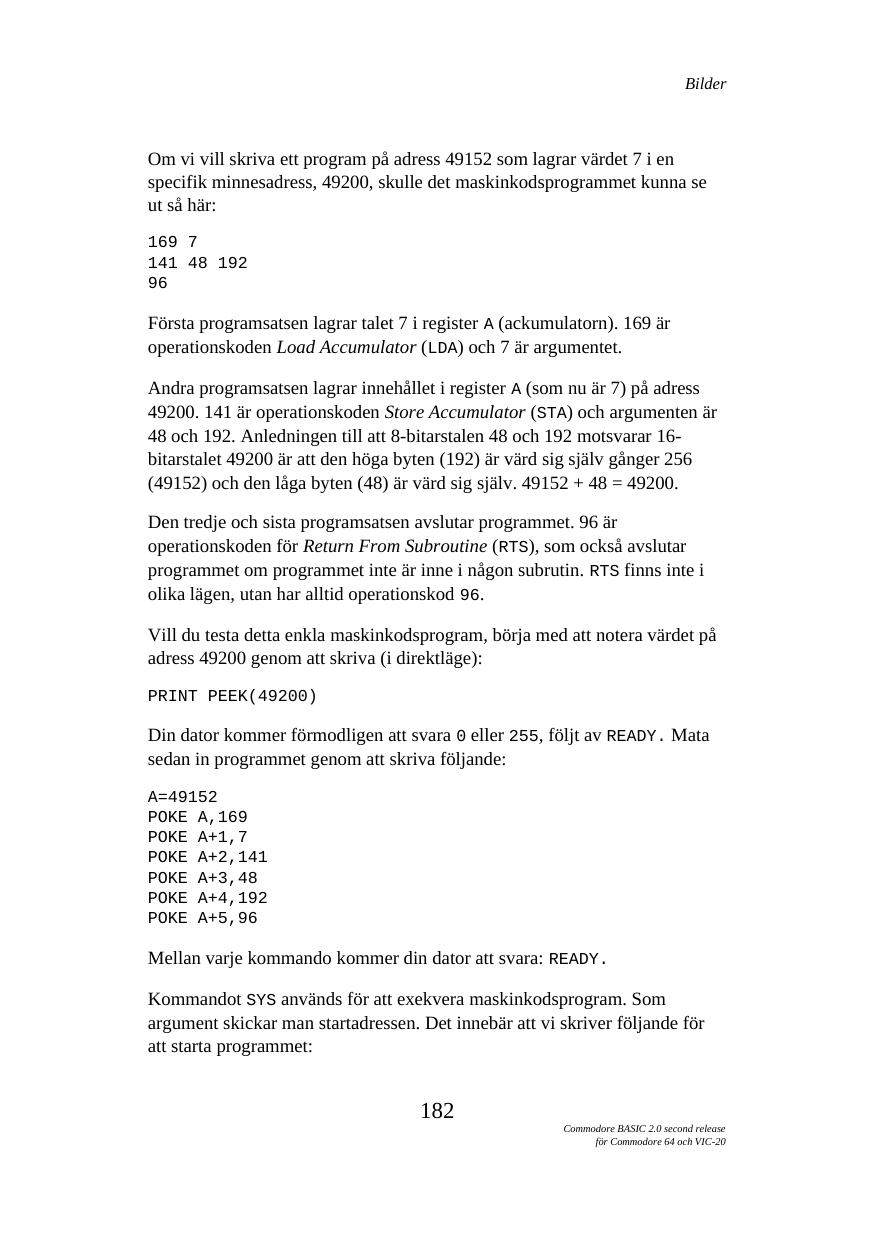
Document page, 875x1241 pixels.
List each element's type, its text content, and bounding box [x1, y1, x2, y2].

text PRINT PEEK(49200) [148, 687, 726, 706]
text Din dator kommer förmodligen att svara 0 eller 255, följt av READY. Mata sedan in programmet genom att skriva följande: [148, 724, 726, 770]
text Första programsatsen lagrar talet 7 i register A (ackumulatorn). 169 är operationskoden Load Accumulator (LDA) och 7 är argumentet. [148, 312, 726, 358]
text Om vi vill skriva ett program på adress 49152 som lagrar värdet 7 i en specifik minnesadress, 49200, skulle det maskinkodsprogrammet kunna se ut så här: [148, 148, 726, 216]
text 169 7 141 48 192 96 [148, 234, 726, 293]
text Kommandot SYS används för att exekvera maskinkodsprogram. Som argument skickar man startadressen. Det innebär att vi skriver följande för att starta programmet: [148, 988, 726, 1057]
text Den tredje och sista programsatsen avslutar programmet. 96 är operationskoden för Return From Subroutine (RTS), som också avslutar programmet om programmet inte är inne i någon subrutin. RTS finns inte i olika lägen, utan har alltid operationskod 96. [148, 511, 726, 606]
text Mellan varje kommando kommer din dator att svara: READY. [148, 947, 726, 969]
text Vill du testa detta enkla maskinkodsprogram, börja med att notera värdet på adress 49200 genom att skriva (i direktläge): [148, 624, 726, 669]
text A=49152 POKE A,169 POKE A+1,7 POKE A+2,141 POKE A+3,48 POKE A+4,192 POKE A+5,96 [148, 788, 726, 929]
text Andra programsatsen lagrar innehållet i register A (som nu är 7) på adress 49200. 141 är operationskoden Store Accumulator (STA) och argumenten är 48 och 192. Anledningen till att 8-bitarstalen 48 och 192 motsvarar 16-bitarstalet 49200 är att den höga byten (192) är värd sig själv gånger 256 (49152) och den låga byten (48) är värd sig själv. 49152 + 48 = 49200. [148, 377, 726, 493]
